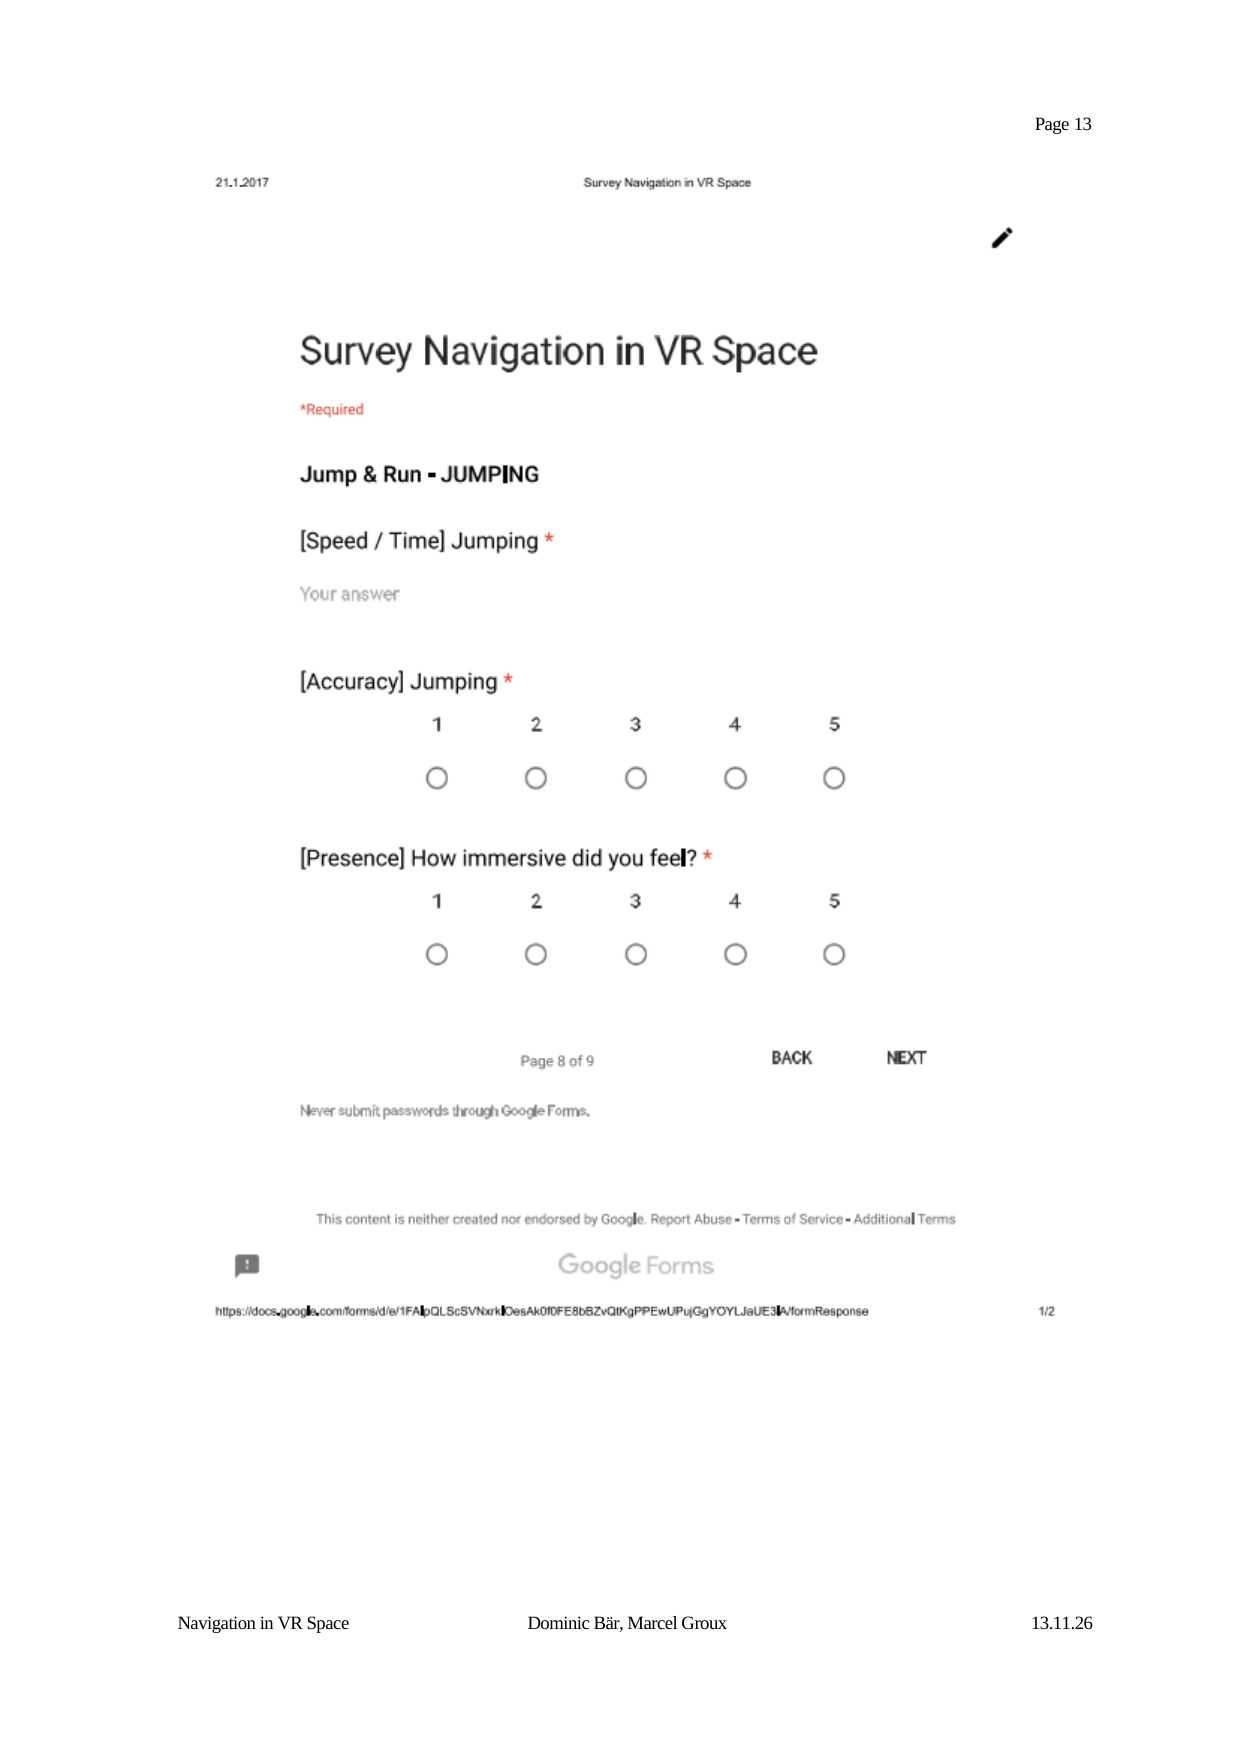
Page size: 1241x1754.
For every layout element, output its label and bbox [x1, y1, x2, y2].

picture [177, 154, 1093, 1340]
